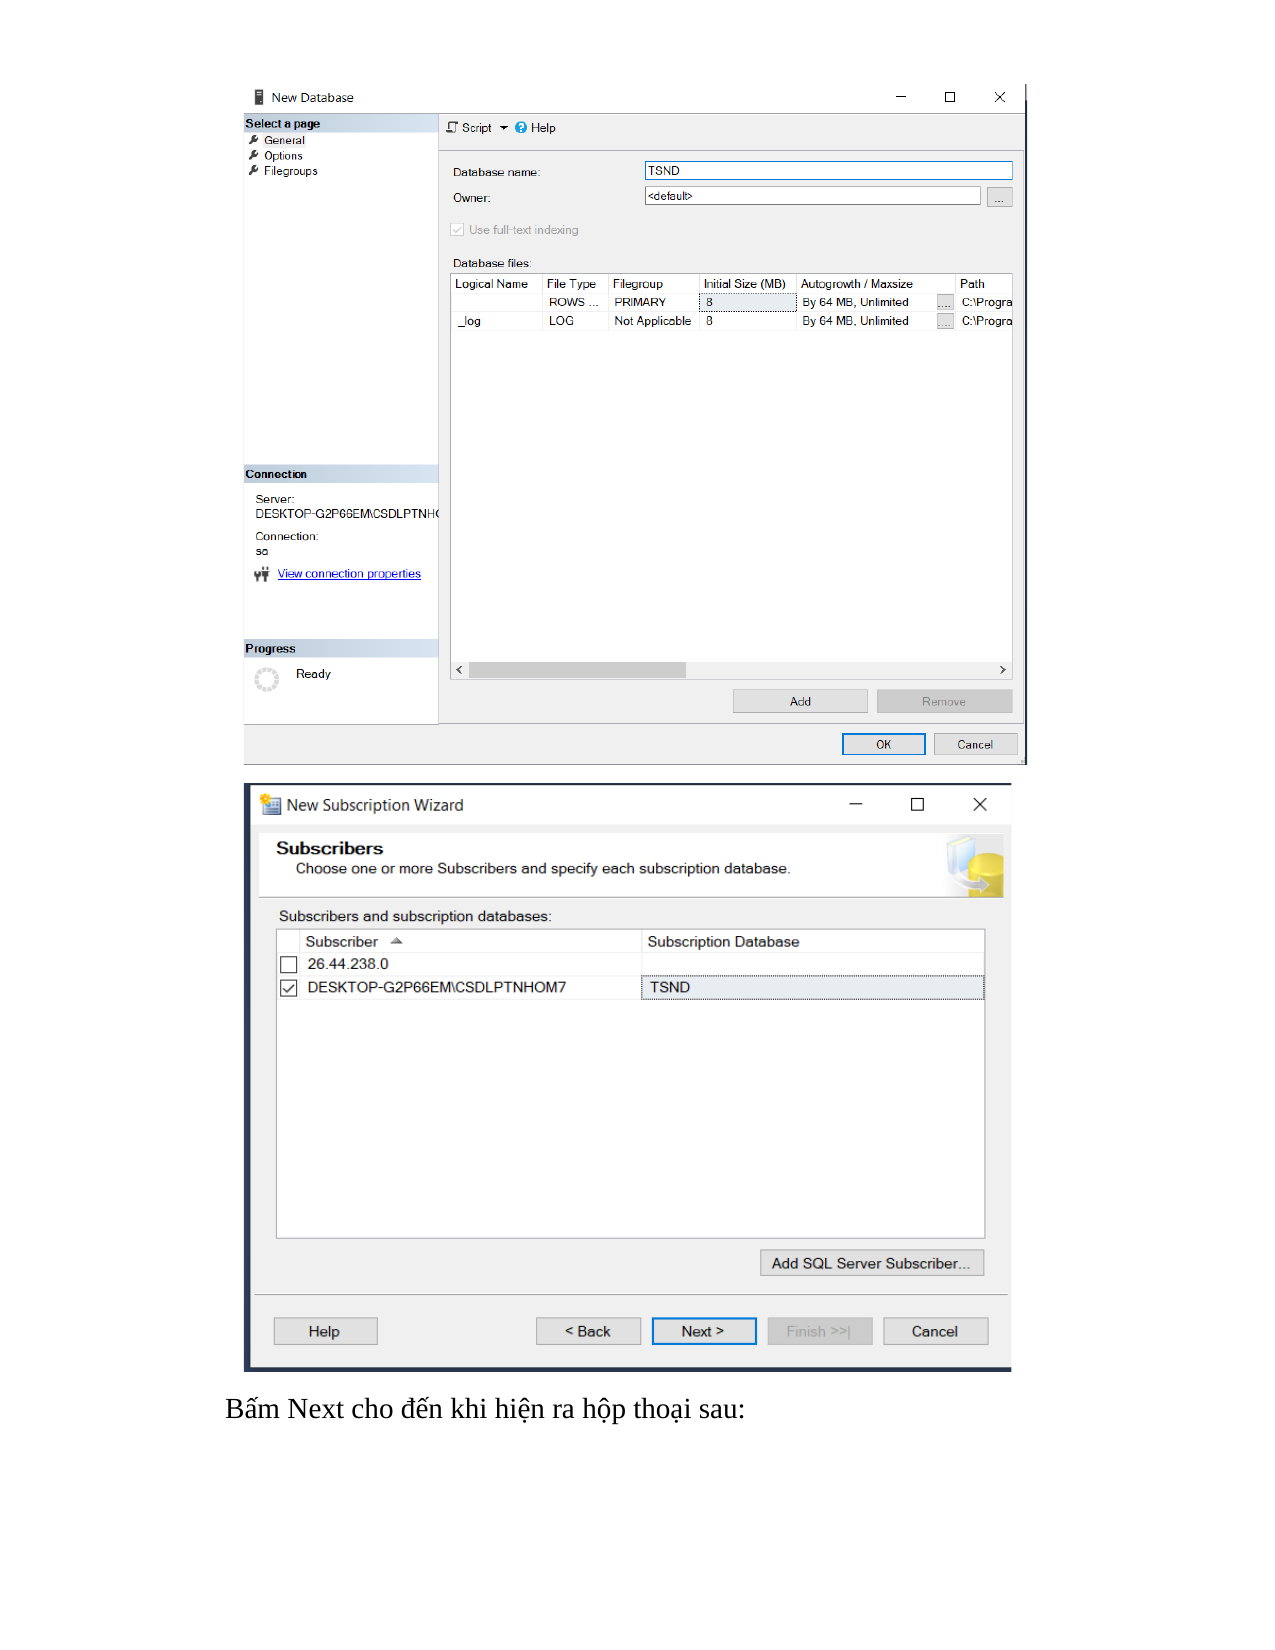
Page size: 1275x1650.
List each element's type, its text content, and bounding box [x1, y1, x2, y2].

picture [243, 84, 1028, 765]
picture [243, 783, 1012, 1372]
text Bấm Next cho đến khi hiện ra hộp thoại sau: [225, 1391, 1125, 1424]
